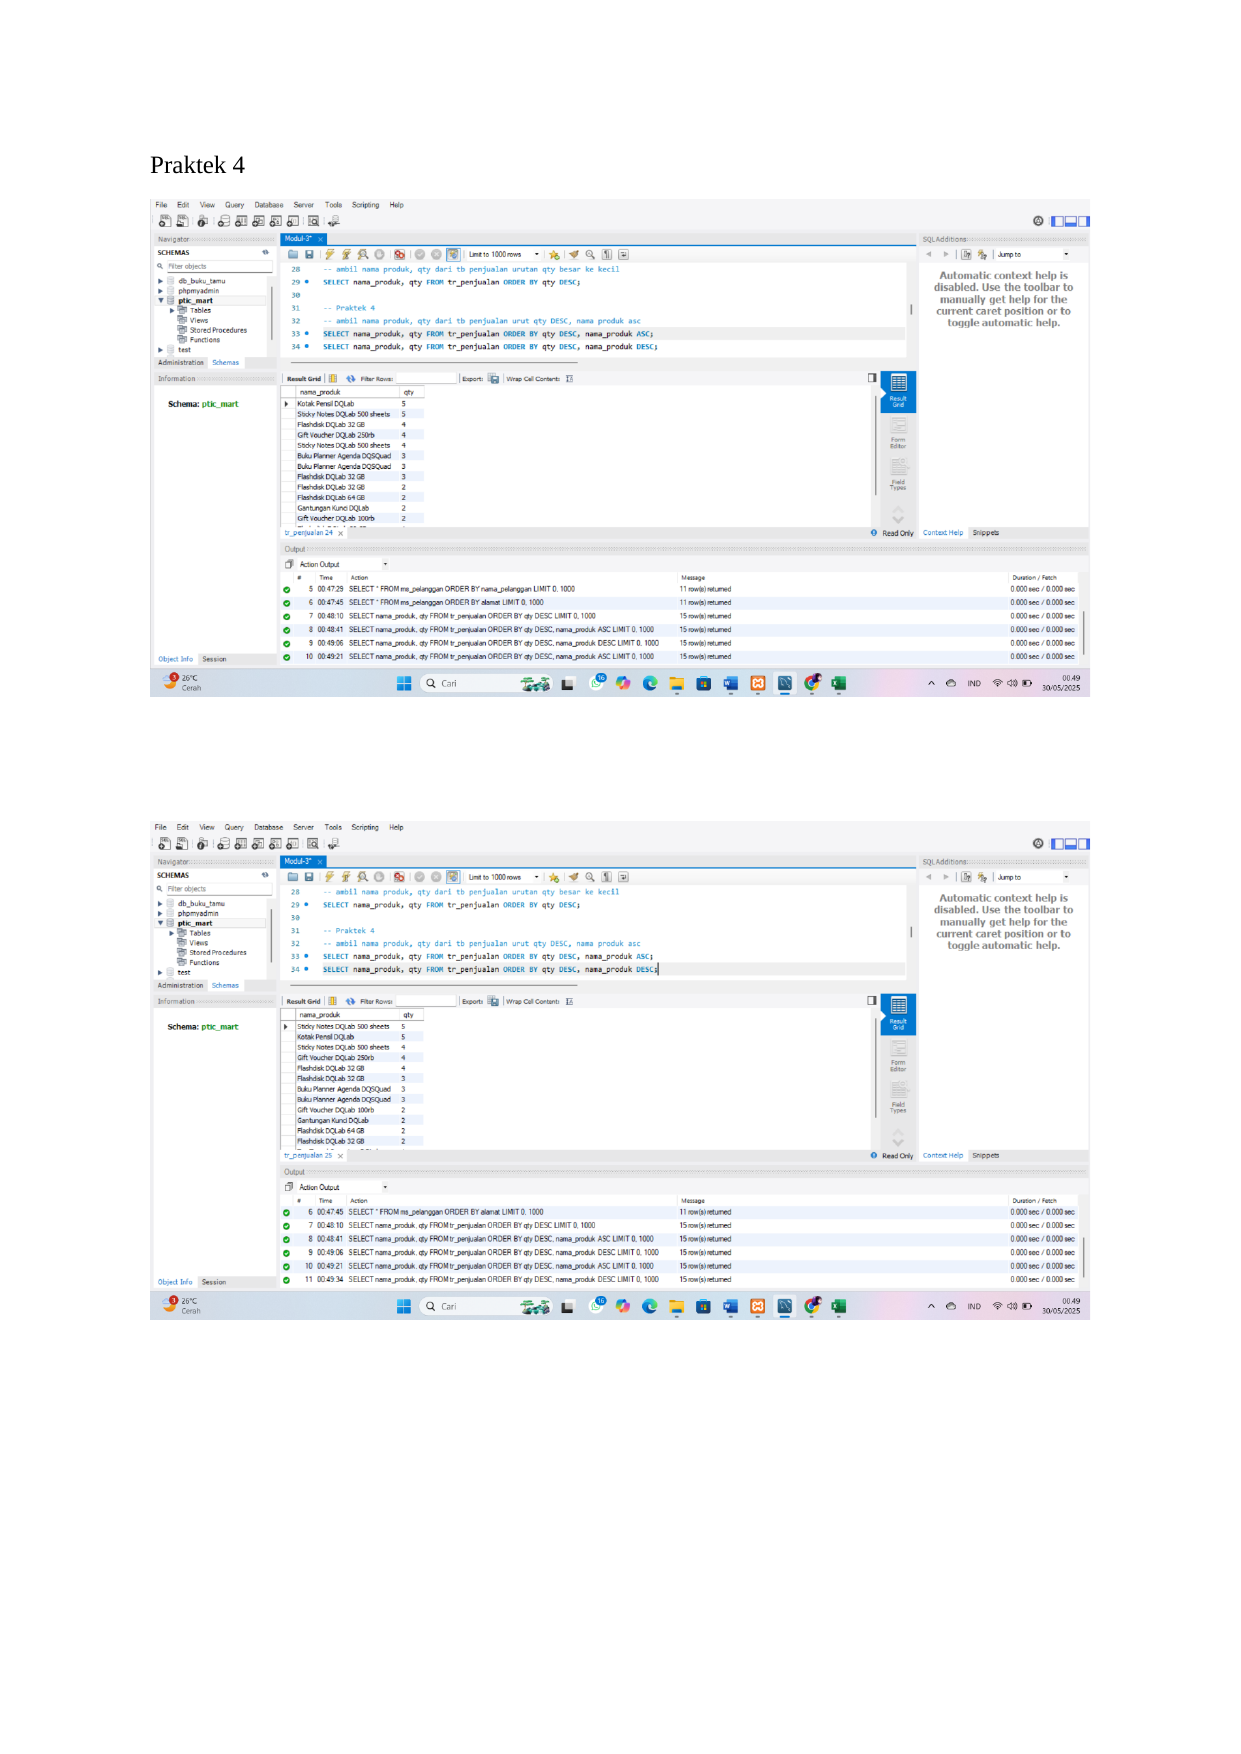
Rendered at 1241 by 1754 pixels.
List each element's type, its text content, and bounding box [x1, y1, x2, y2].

picture [150, 821, 1091, 1320]
text Praktek 4 [150, 150, 1090, 179]
picture [150, 199, 1091, 697]
